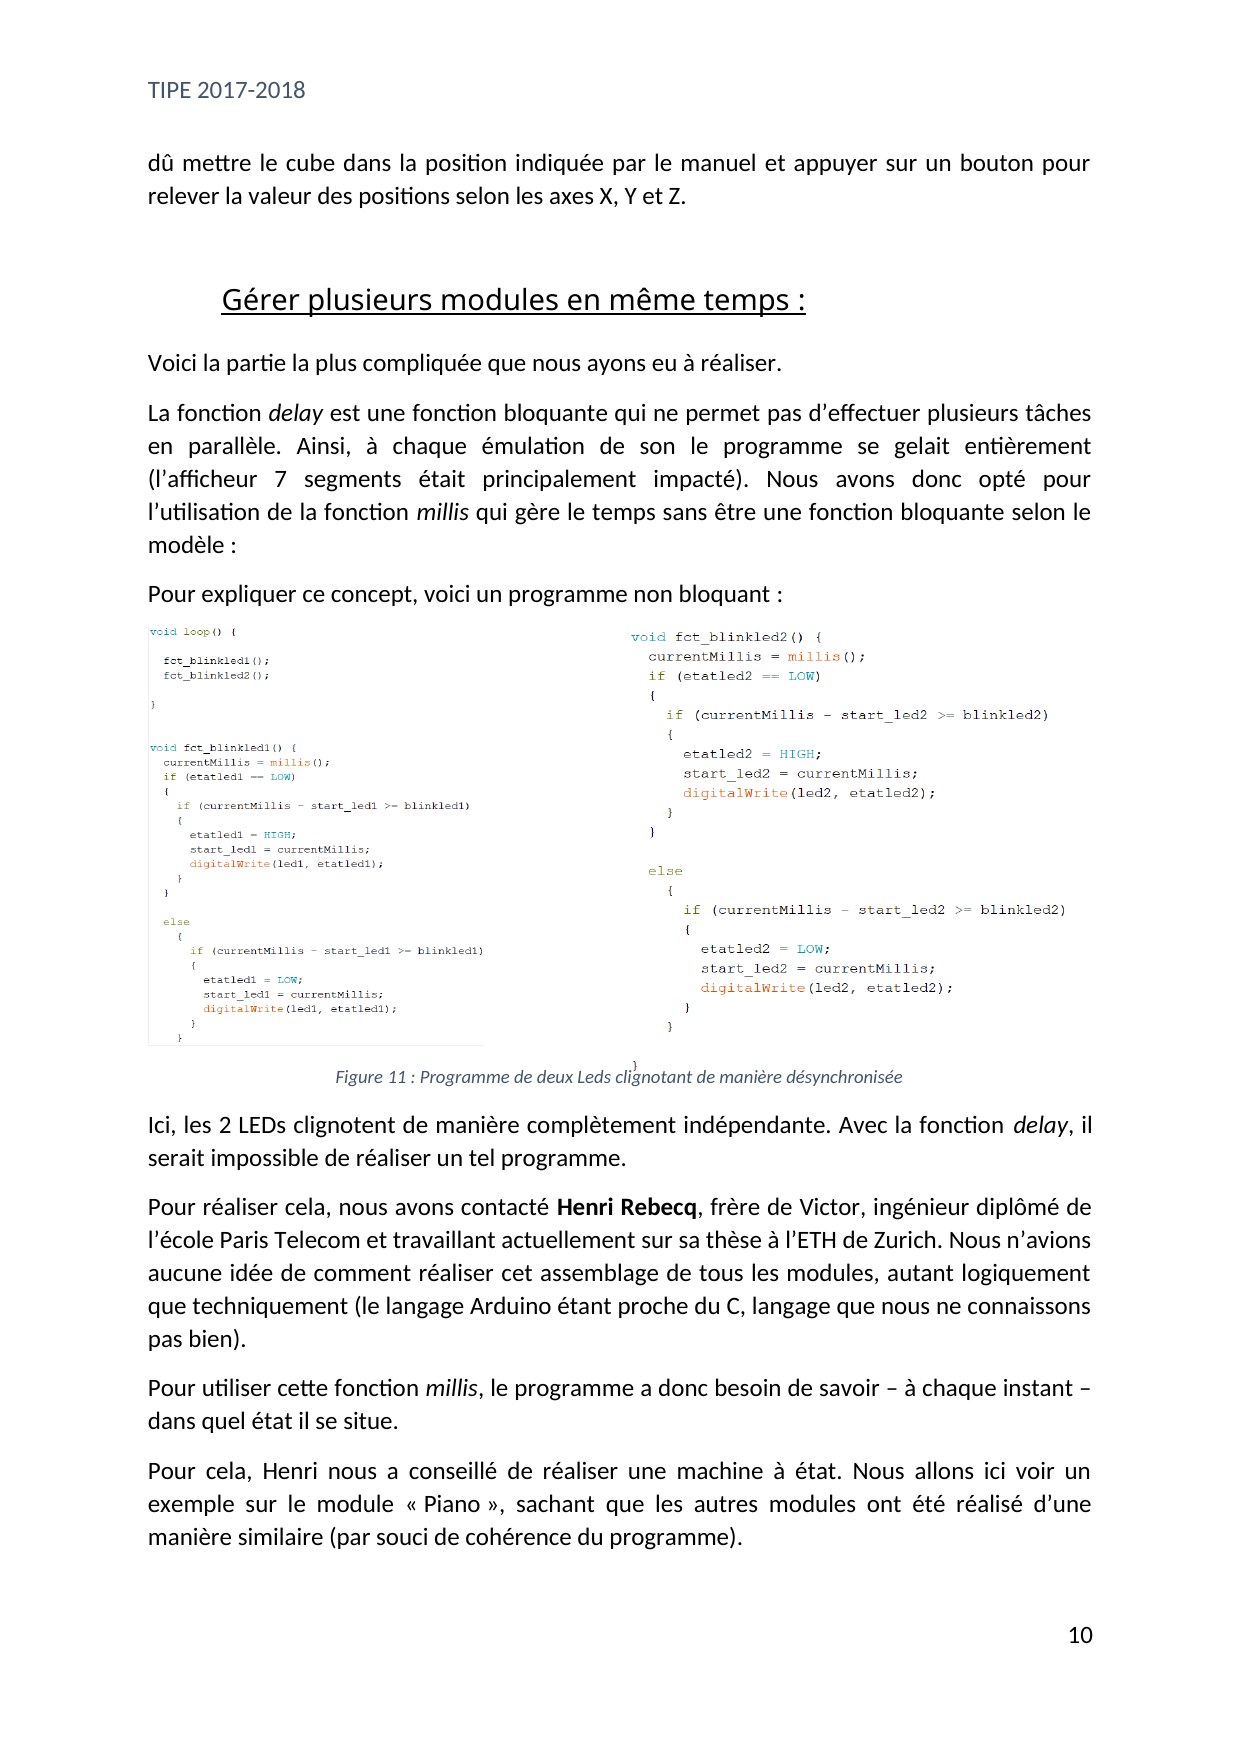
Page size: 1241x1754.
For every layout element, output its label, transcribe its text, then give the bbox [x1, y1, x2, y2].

text Pour utiliser cette fonction millis, le programme a donc besoin de savoir – à chaque instant – dans quel état il se situe. [148, 1373, 1093, 1436]
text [148, 148, 1093, 211]
text Ici, les 2 LEDs clignotent de manière complètement indépendante. Avec la fonction delay, il serait impossible de réaliser un tel programme. [148, 1109, 1093, 1172]
text Pour expliquer ce concept, voici un programme non bloquant : [148, 578, 1093, 609]
text Pour réaliser cela, nous avons contacté Henri Rebecq, frère de Victor, ingénieur diplômé de l’école Paris Telecom et travaillant actuellement sur sa thèse à l’ETH de Zurich. Nous n’avions aucune idée de comment réaliser cet assemblage de tous les modules, autant logiquement que techniquement (le langage Arduino étant proche du C, langage que nous ne connaissons pas bien). [148, 1191, 1093, 1353]
text La fonction delay est une fonction bloquante qui ne permet pas d’effectuer plusieurs tâches en parallèle. Ainsi, à chaque émulation de son le programme se gelait entièrement (l’afficheur 7 segments était principalement impacté). Nous avons donc opté pour l’utilisation de la fonction millis qui gère le temps sans être une fonction bloquante selon le modèle : [148, 397, 1093, 559]
text Figure 11 : Programme de deux Leds clignotant de manière désynchronisée [148, 1065, 1093, 1088]
text Pour cela, Henri nous a conseillé de réaliser une machine à état. Nous allons ici voir un exemple sur le module « Piano », sachant que les autres modules ont été réalisé d’une manière similaire (par souci de cohérence du programme). [148, 1455, 1093, 1551]
subtitle Gérer plusieurs modules en même temps : [148, 280, 1093, 319]
text Voici la partie la plus compliquée que nous ayons eu à réaliser. [148, 347, 1093, 378]
